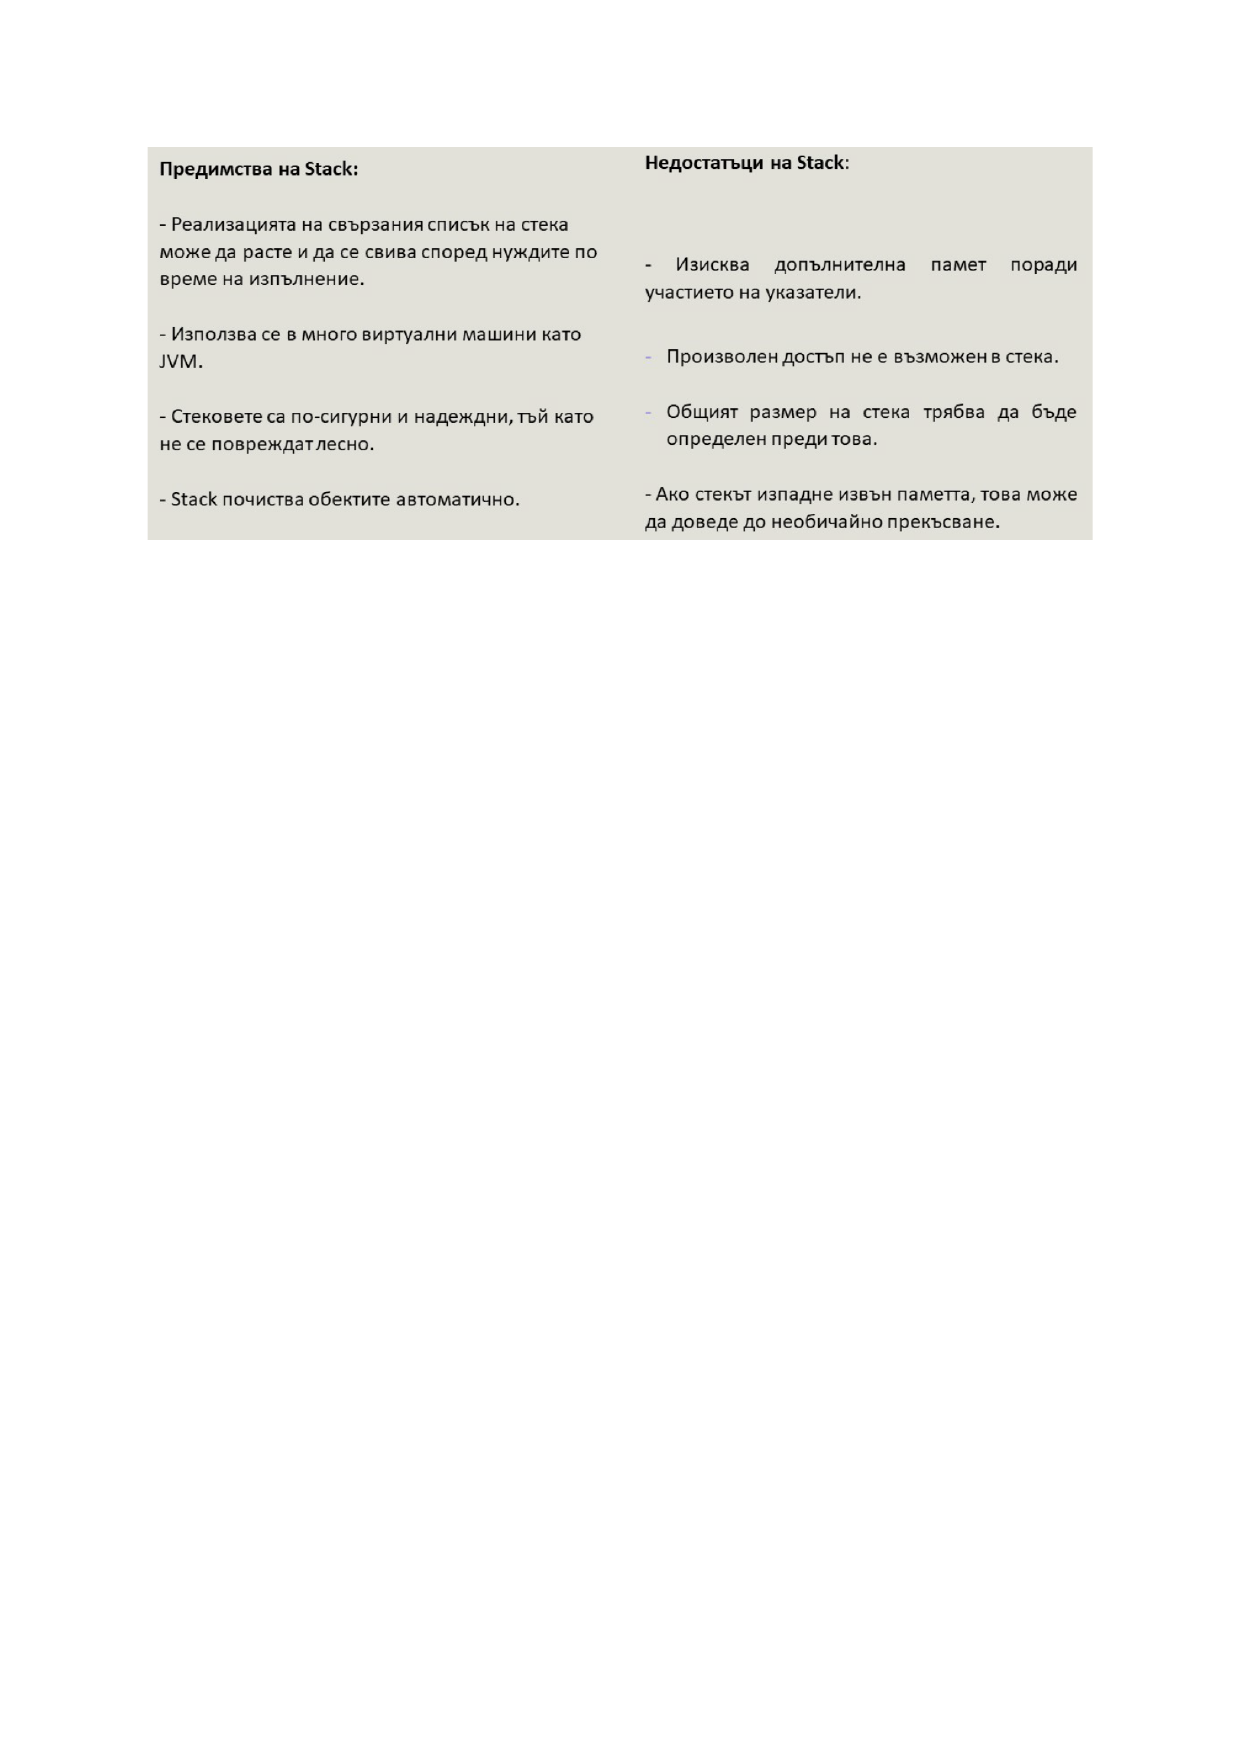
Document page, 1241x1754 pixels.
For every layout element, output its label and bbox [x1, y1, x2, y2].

picture [147, 147, 1093, 540]
